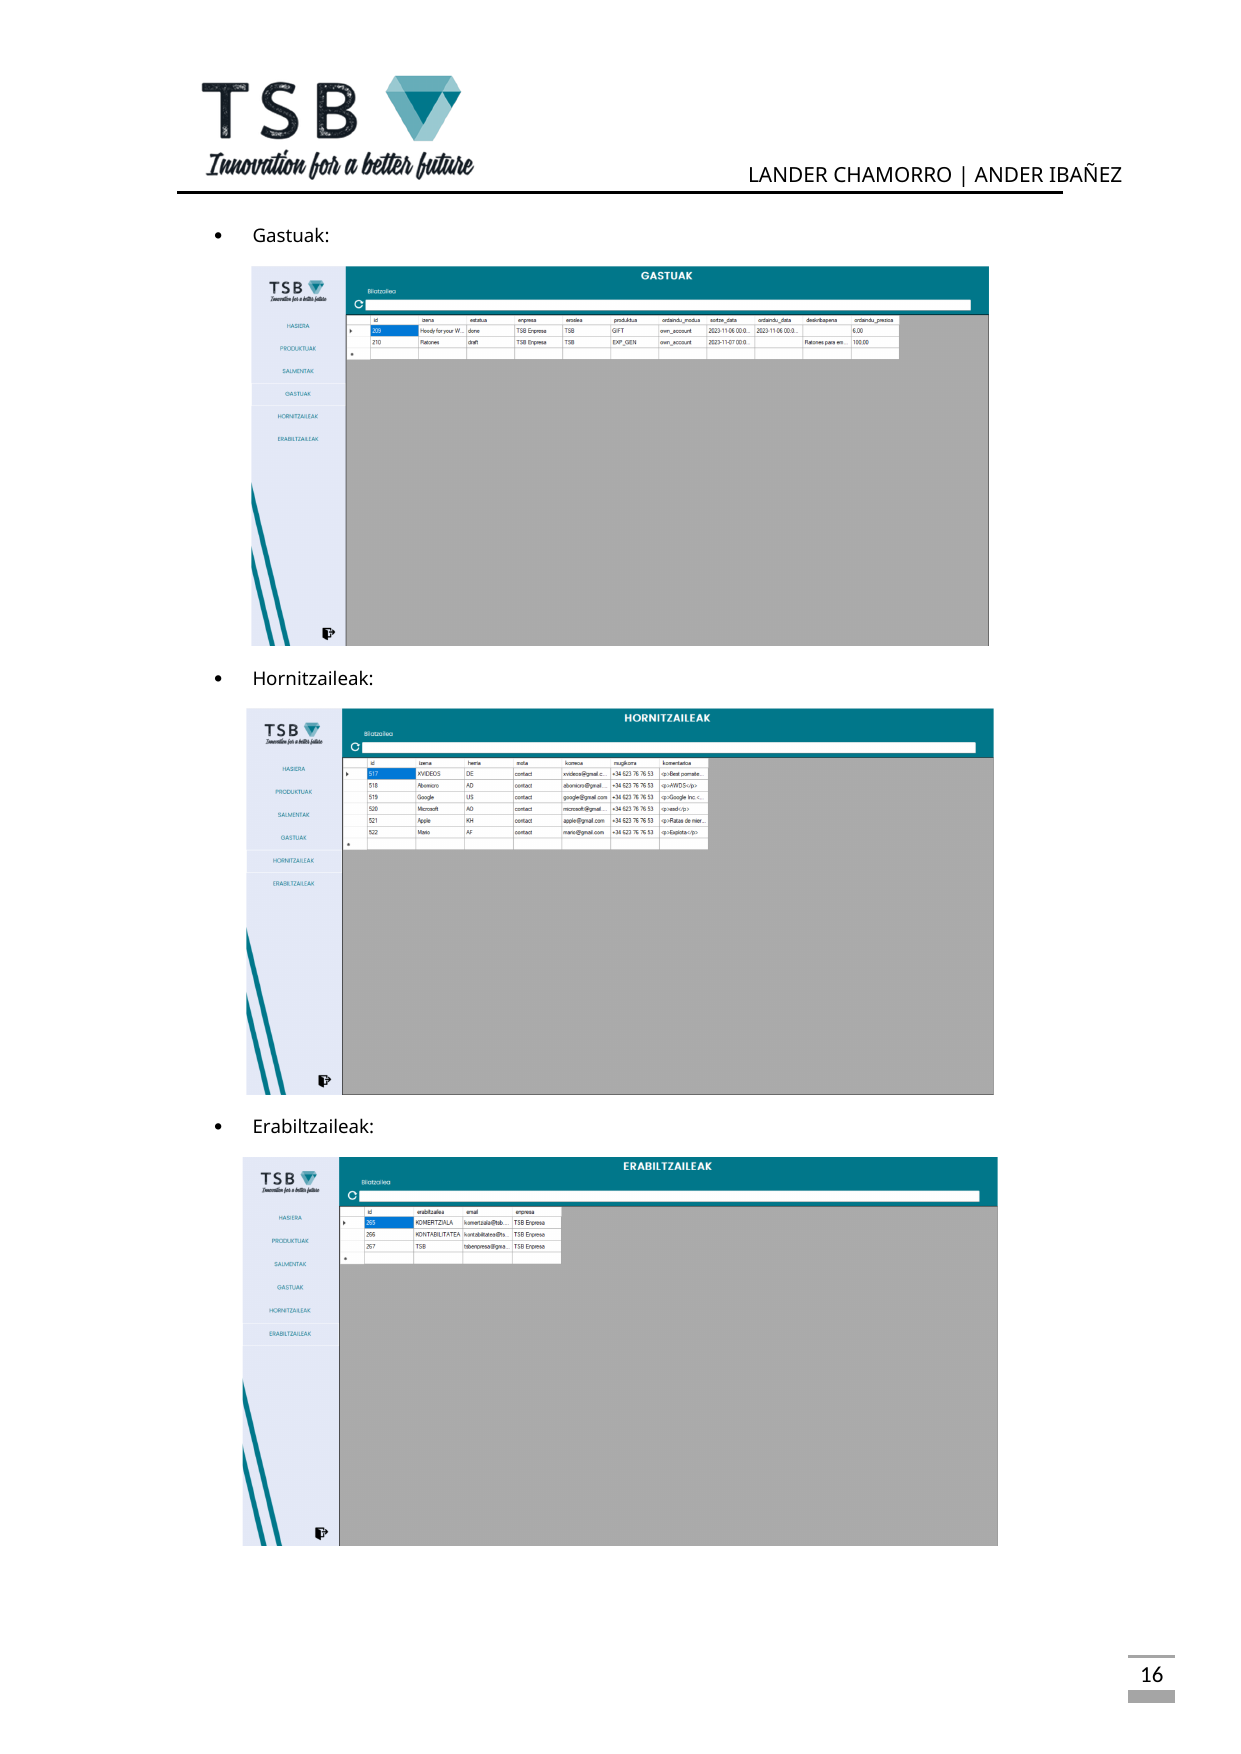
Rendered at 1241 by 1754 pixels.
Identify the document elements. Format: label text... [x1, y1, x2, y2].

list Hornitzaileak: [215, 665, 1063, 690]
picture [251, 266, 989, 646]
list Erabiltzaileak: [215, 1113, 1063, 1139]
picture [177, 73, 501, 183]
picture [242, 1157, 998, 1546]
picture [246, 708, 994, 1095]
list Gastuak: [215, 222, 1063, 247]
